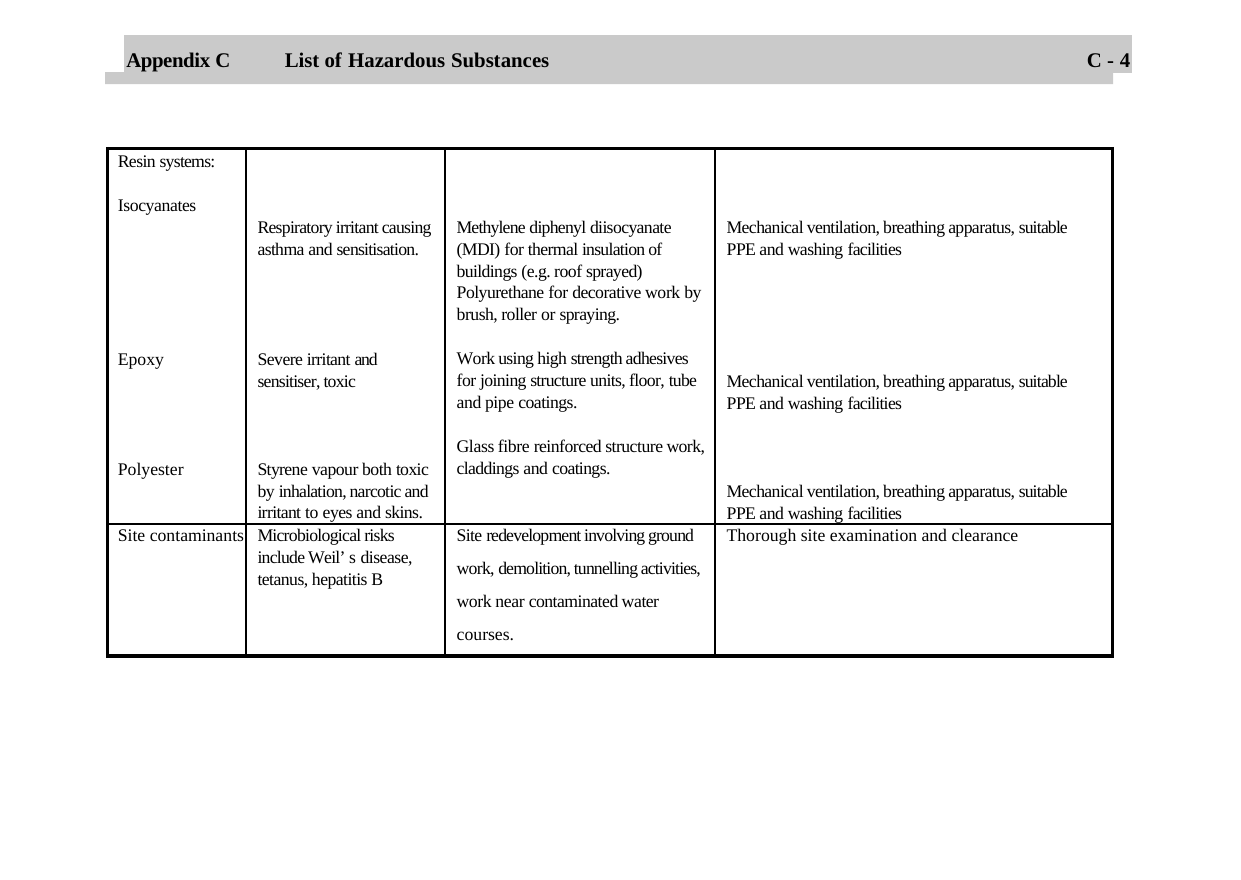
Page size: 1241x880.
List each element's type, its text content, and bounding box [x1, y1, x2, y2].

table_header Mechanical ventilation, breathing apparatus, suitable PPE and washing facilities Mechanical ventilation, breathing apparatus, suitable PPE and washing facilities Mechanical ventilation, breathing apparatus, suitable PPE and washing facilities [716, 150, 1111, 523]
table_cell Microbiological risks include Weil’ s disease, tetanus, hepatitis B [247, 525, 444, 654]
table_cell Thorough site examination and clearance [716, 525, 1111, 654]
table_cell Site contaminants [109, 525, 245, 654]
table_header Methylene diphenyl diisocyanate (MDI) for thermal insulation of buildings (e.g. roof sprayed) Polyurethane for decorative work by brush, roller or spraying. Work using high strength adhesives for joining structure units, floor, tube and pipe coatings. Glass fibre reinforced structure work, claddings and coatings. [446, 150, 714, 523]
table_header Respiratory irritant causing asthma and sensitisation. Severe irritant and sensitiser, toxic Styrene vapour both toxic by inhalation, narcotic and irritant to eyes and skins. [247, 150, 444, 523]
table_cell Site redevelopment involving ground work, demolition, tunnelling activities, work near contaminated water courses. [446, 525, 714, 654]
table_header Resin systems: Isocyanates Epoxy Polyester [109, 150, 245, 523]
